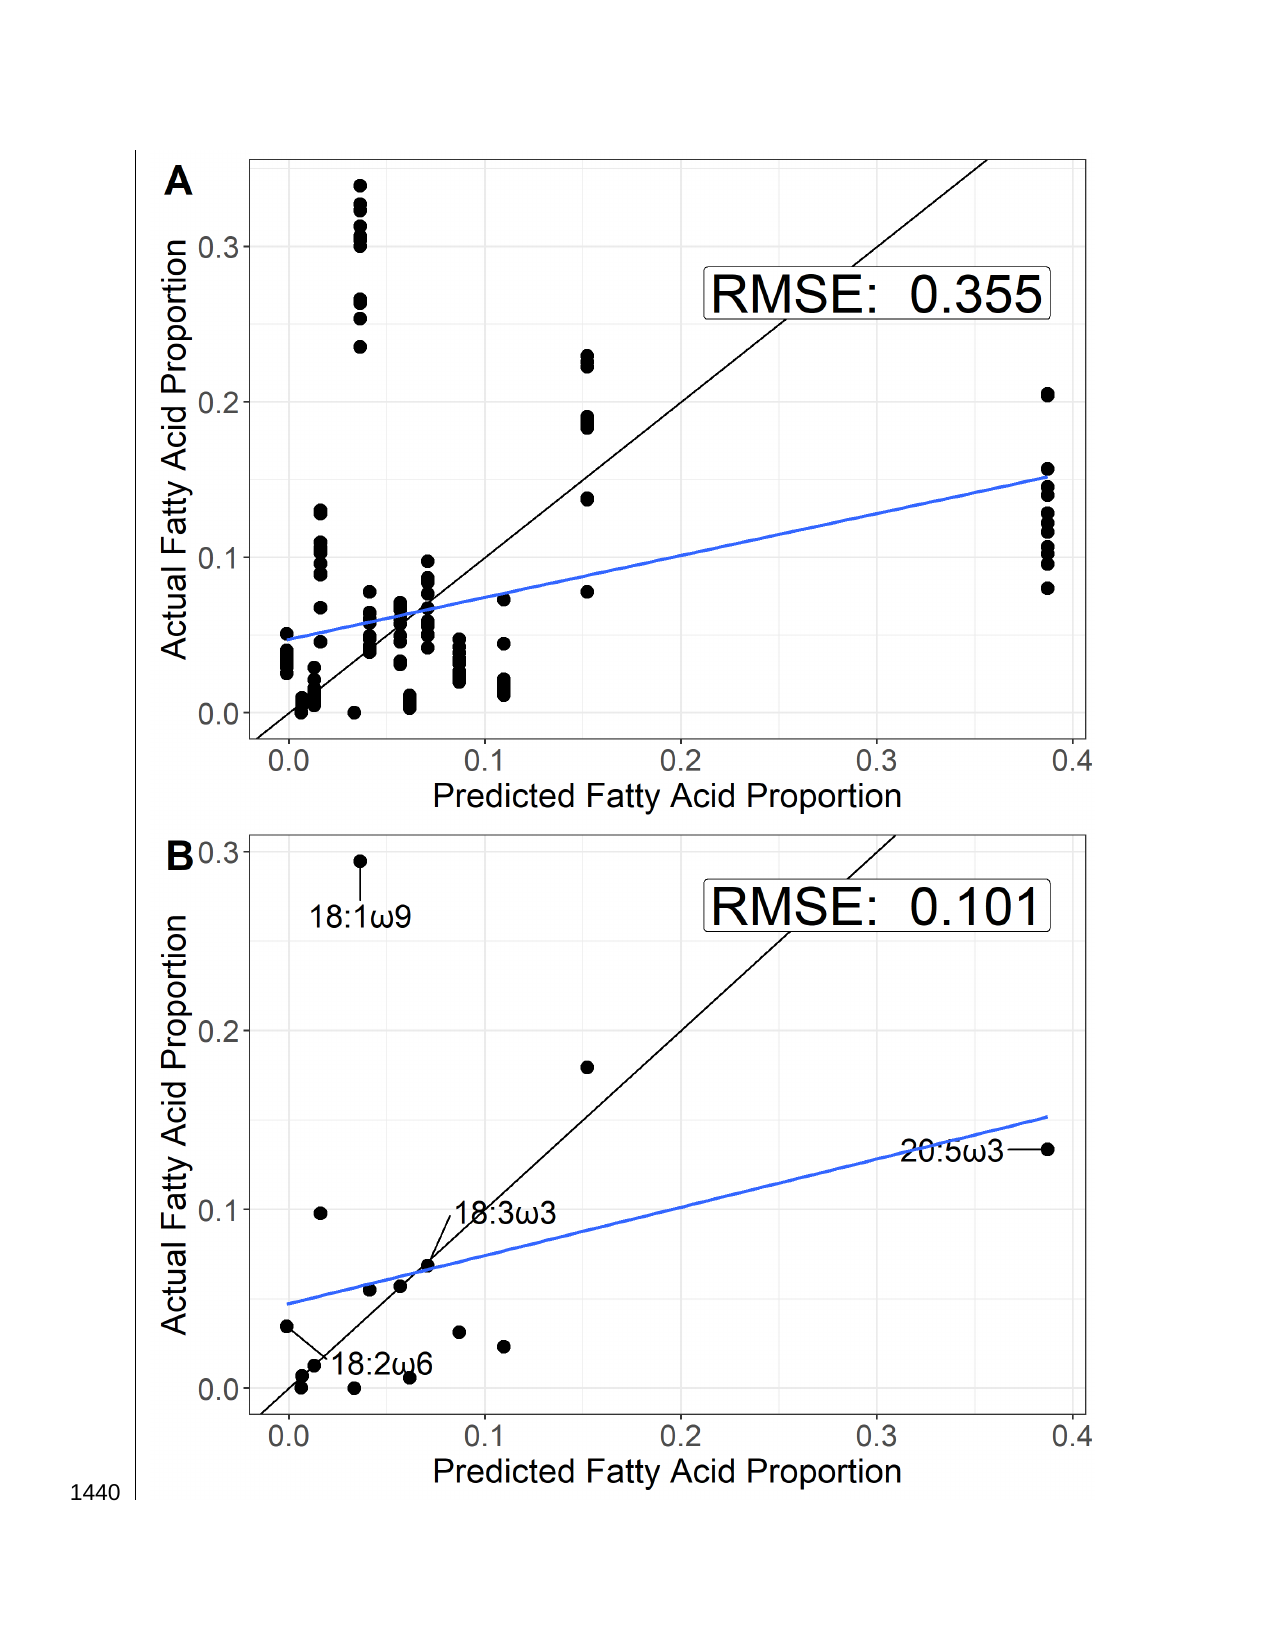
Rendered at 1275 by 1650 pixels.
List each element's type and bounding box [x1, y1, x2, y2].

picture [150, 150, 1096, 1500]
